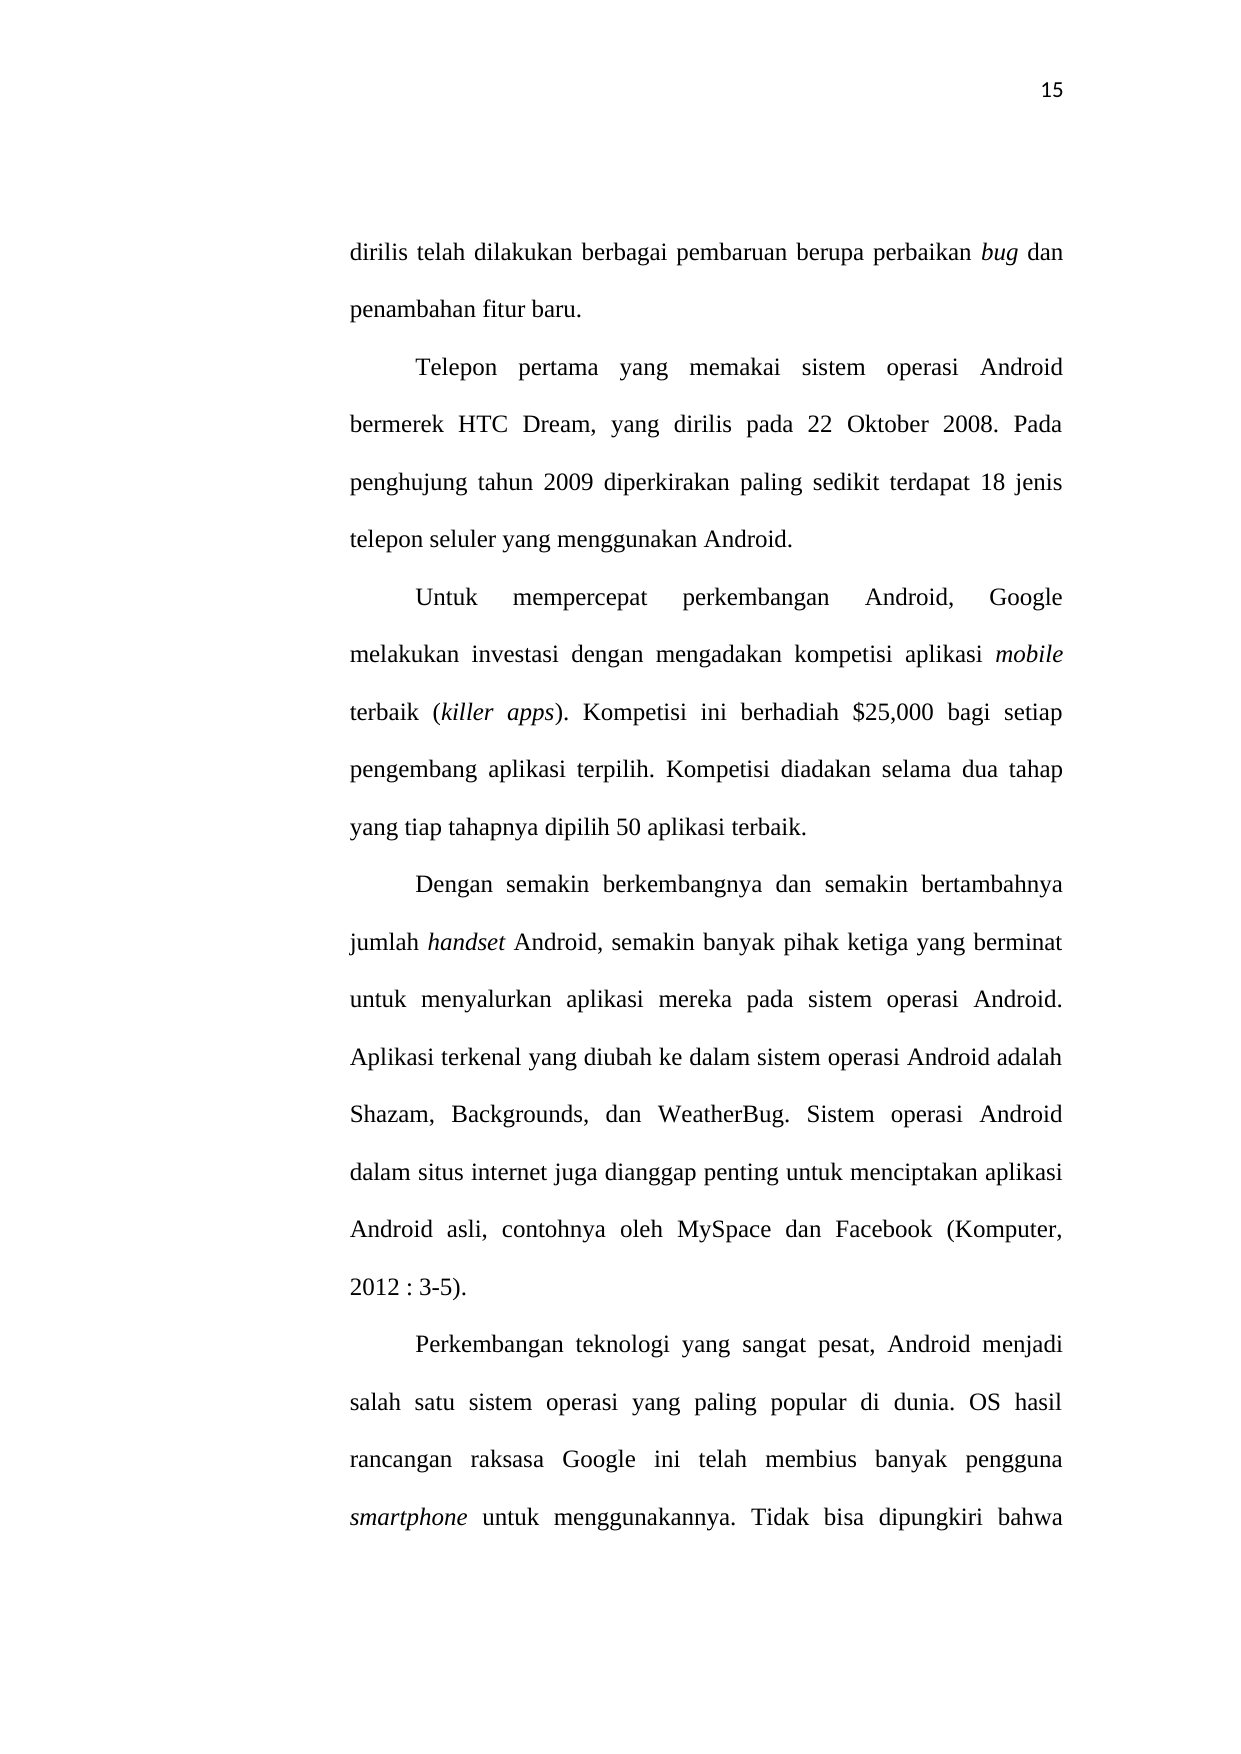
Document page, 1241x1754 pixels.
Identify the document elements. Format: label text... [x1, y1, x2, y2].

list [349, 237, 1063, 323]
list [349, 1329, 1063, 1531]
list Untuk mempercepat perkembangan Android, Google melakukan investasi dengan mengadakan kompetisi aplikasi mobile terbaik (killer apps). Kompetisi ini berhadiah $25,000 bagi setiap pengembang aplikasi terpilih. Kompetisi diadakan selama dua tahap yang tiap tahapnya dipilih 50 aplikasi terbaik. [349, 582, 1063, 841]
list Dengan semakin berkembangnya dan semakin bertambahnya jumlah handset Android, semakin banyak pihak ketiga yang berminat untuk menyalurkan aplikasi mereka pada sistem operasi Android. Aplikasi terkenal yang diubah ke dalam sistem operasi Android adalah Shazam, Backgrounds, dan WeatherBug. Sistem operasi Android dalam situs internet juga dianggap penting untuk menciptakan aplikasi Android asli, contohnya oleh MySpace dan Facebook (Komputer, 2012 : 3-5). [349, 869, 1063, 1301]
list Telepon pertama yang memakai sistem operasi Android bermerek HTC Dream, yang dirilis pada 22 Oktober 2008. Pada penghujung tahun 2009 diperkirakan paling sedikit terdapat 18 jenis telepon seluler yang menggunakan Android. [349, 352, 1063, 553]
